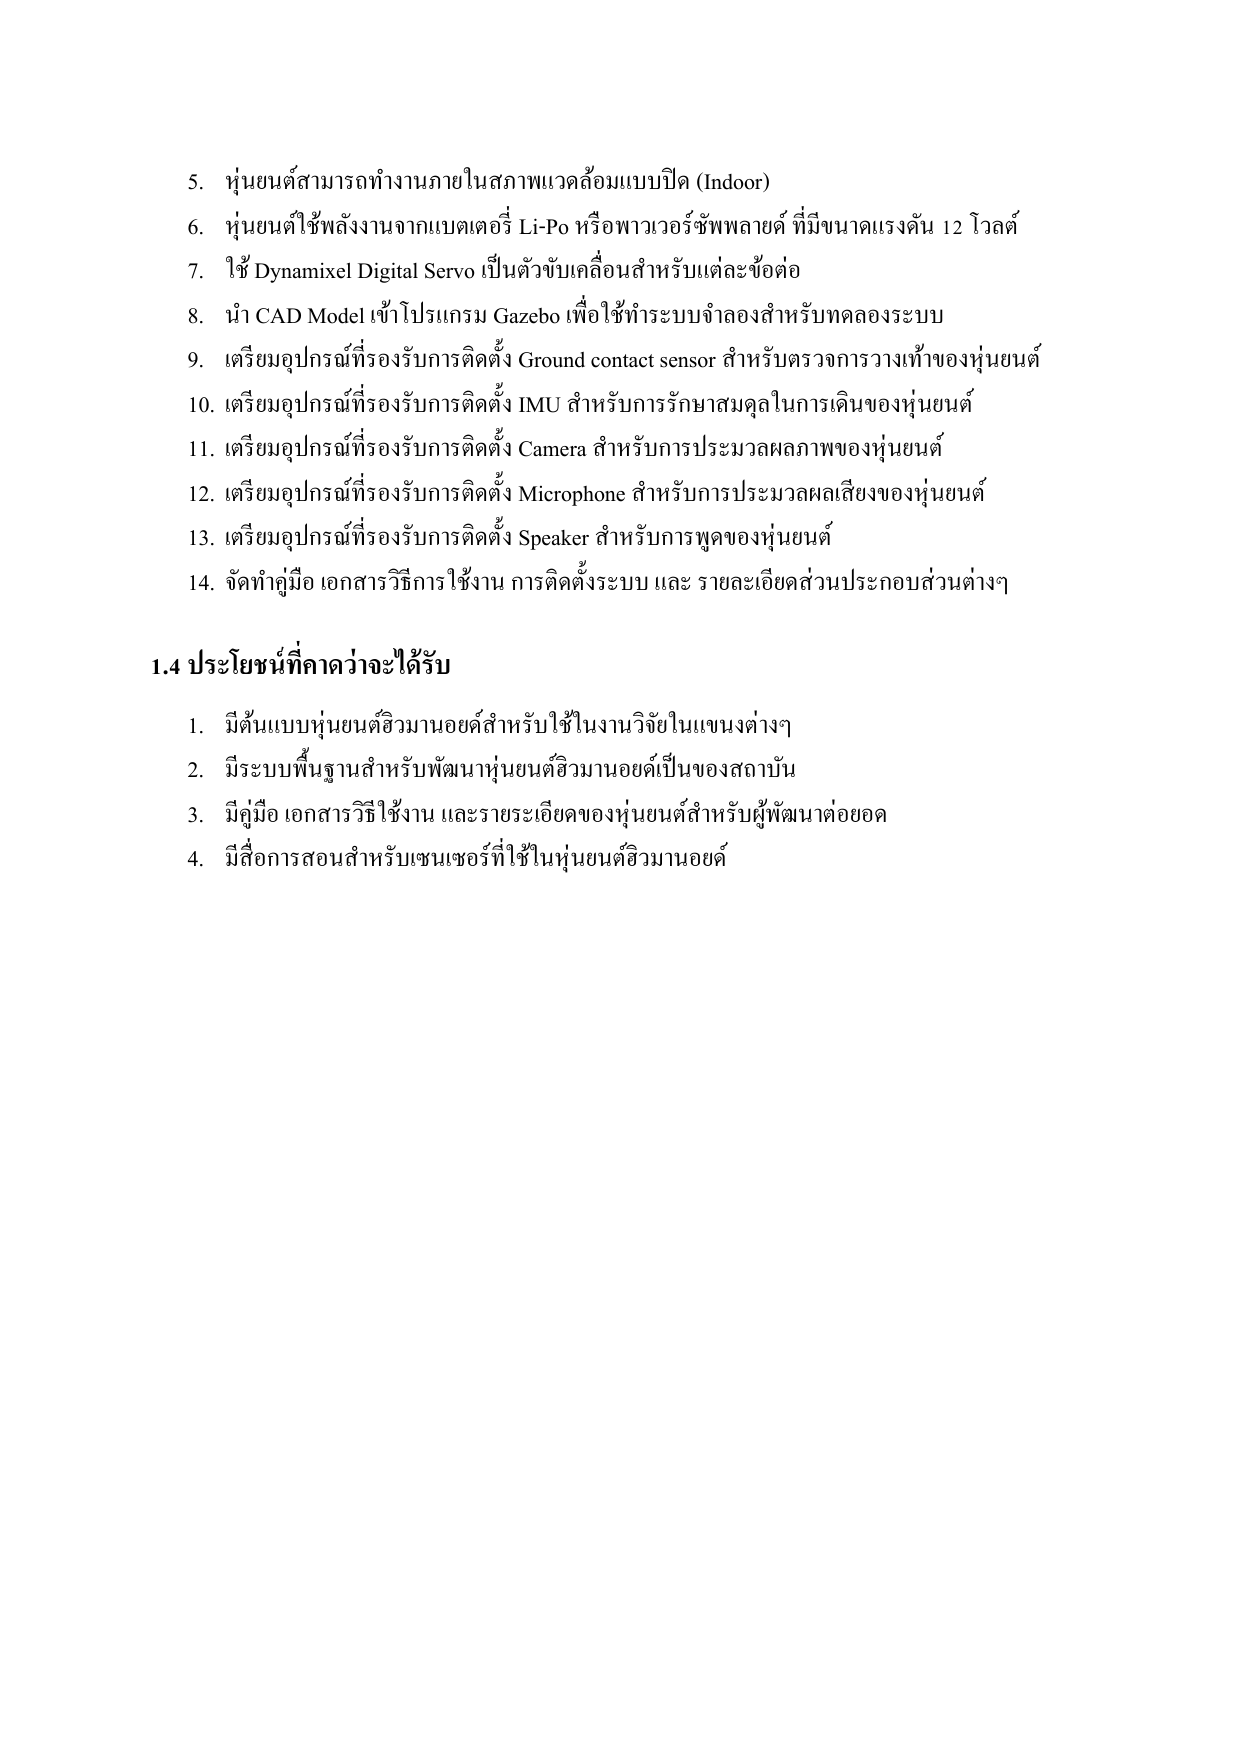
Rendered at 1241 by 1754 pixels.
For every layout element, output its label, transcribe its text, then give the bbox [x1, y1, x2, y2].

list มีคู่มือ เอกสารวิธีใช้งาน และรายระเอียดของหุ่นยนต์สำหรับผู้พัฒนาต่อยอด [187, 791, 1108, 830]
list มีสื่อการสอนสำหรับเซนเซอร์ที่ใช้ในหุ่นยนต์ฮิวมานอยด์ [187, 836, 1108, 874]
list จัดทำคู่มือ เอกสารวิธีการใช้งาน การติดตั้งระบบ และ รายละเอียดส่วนประกอบส่วนต่างๆ [187, 559, 1108, 598]
list เตรียมอุปกรณ์ที่รองรับการติดตั้ง IMU สำหรับการรักษาสมดุลในการเดินของหุ่นยนต์ [187, 381, 1108, 420]
list มีต้นแบบหุ่นยนต์ฮิวมานอยด์สำหรับใช้ในงานวิจัยในแขนงต่างๆ [187, 702, 1108, 741]
list เตรียมอุปกรณ์ที่รองรับการติดตั้ง Camera สำหรับการประมวลผลภาพของหุ่นยนต์ [187, 426, 1108, 464]
list เตรียมอุปกรณ์ที่รองรับการติดตั้ง Speaker สำหรับการพูดของหุ่นยนต์ [187, 515, 1108, 553]
list มีระบบพื้นฐานสำหรับพัฒนาหุ่นยนต์ฮิวมานอยด์เป็นของสถาบัน [187, 747, 1108, 786]
list นำ CAD Model เข้าโปรแกรม Gazebo เพื่อใช้ทำระบบจำลองสำหรับทดลองระบบ [187, 292, 1108, 331]
list เตรียมอุปกรณ์ที่รองรับการติดตั้ง Microphone สำหรับการประมวลผลเสียงของหุ่นยนต์ [187, 470, 1108, 509]
list หุ่นยนต์สามารถทำงานภายในสภาพแวดล้อมแบบปิด (Indoor) [187, 159, 1108, 198]
list ใช้ Dynamixel Digital Servo เป็นตัวขับเคลื่อนสำหรับแต่ละข้อต่อ [187, 248, 1108, 287]
list เตรียมอุปกรณ์ที่รองรับการติดตั้ง Ground contact sensor สำหรับตรวจการวางเท้าของหุ่นยนต์ [187, 337, 1108, 376]
subtitle 1.4 ประโยชน์ที่คาดว่าจะได้รับ [150, 641, 1108, 683]
list หุ่นยนต์ใช้พลังงานจากแบตเตอรี่ Li-Po หรือพาวเวอร์ซัพพลายด์ ที่มีขนาดแรงดัน 12 โวลต์ [187, 203, 1108, 242]
